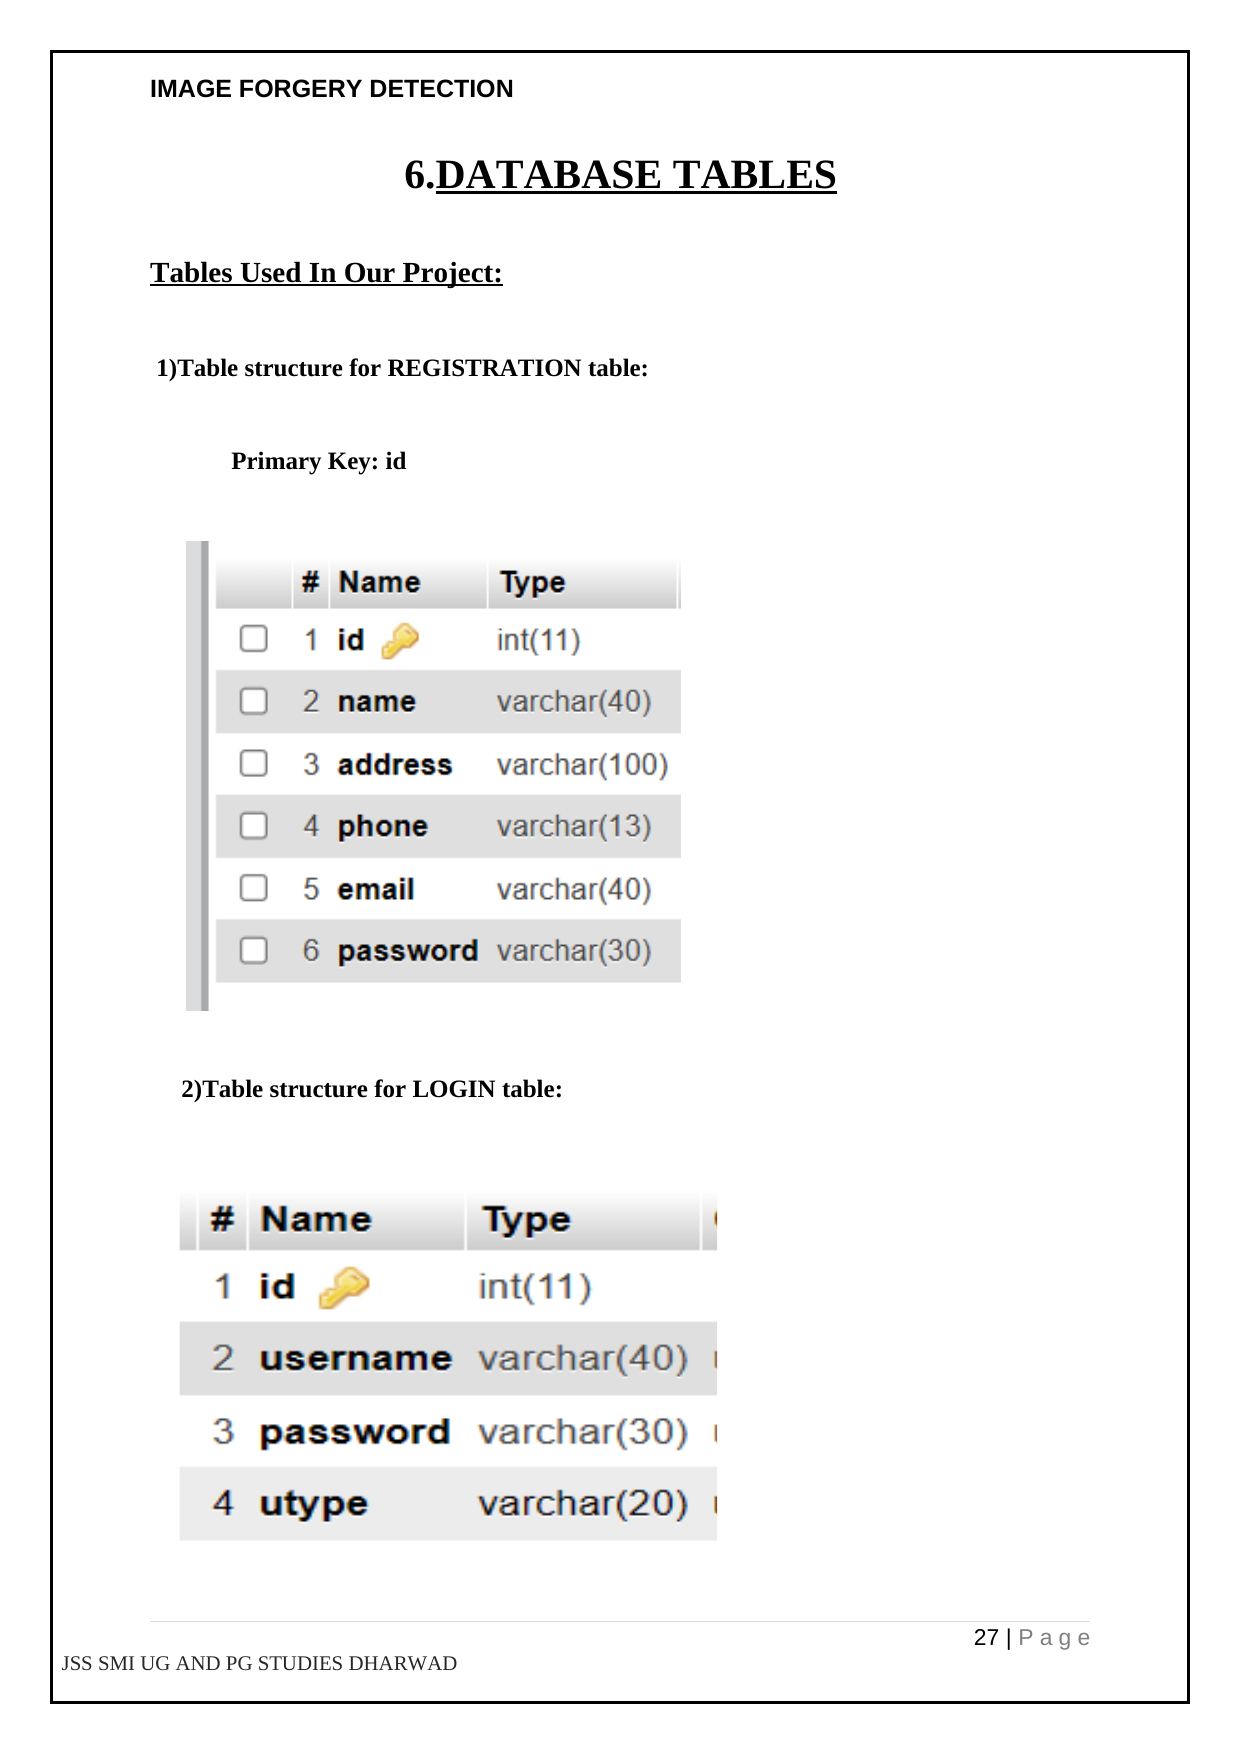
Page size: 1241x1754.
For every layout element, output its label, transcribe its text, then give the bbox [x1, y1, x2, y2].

picture [179, 1174, 718, 1556]
text Primary Key: id [135, 446, 1090, 475]
text Tables Used In Our Project: [150, 255, 1090, 289]
picture [186, 541, 681, 1011]
text 6.DATABASE TABLES [225, 150, 1090, 198]
text 1)Table structure for REGISTRATION table: [150, 353, 1090, 382]
text 2)Table structure for LOGIN table: [150, 1074, 1090, 1103]
